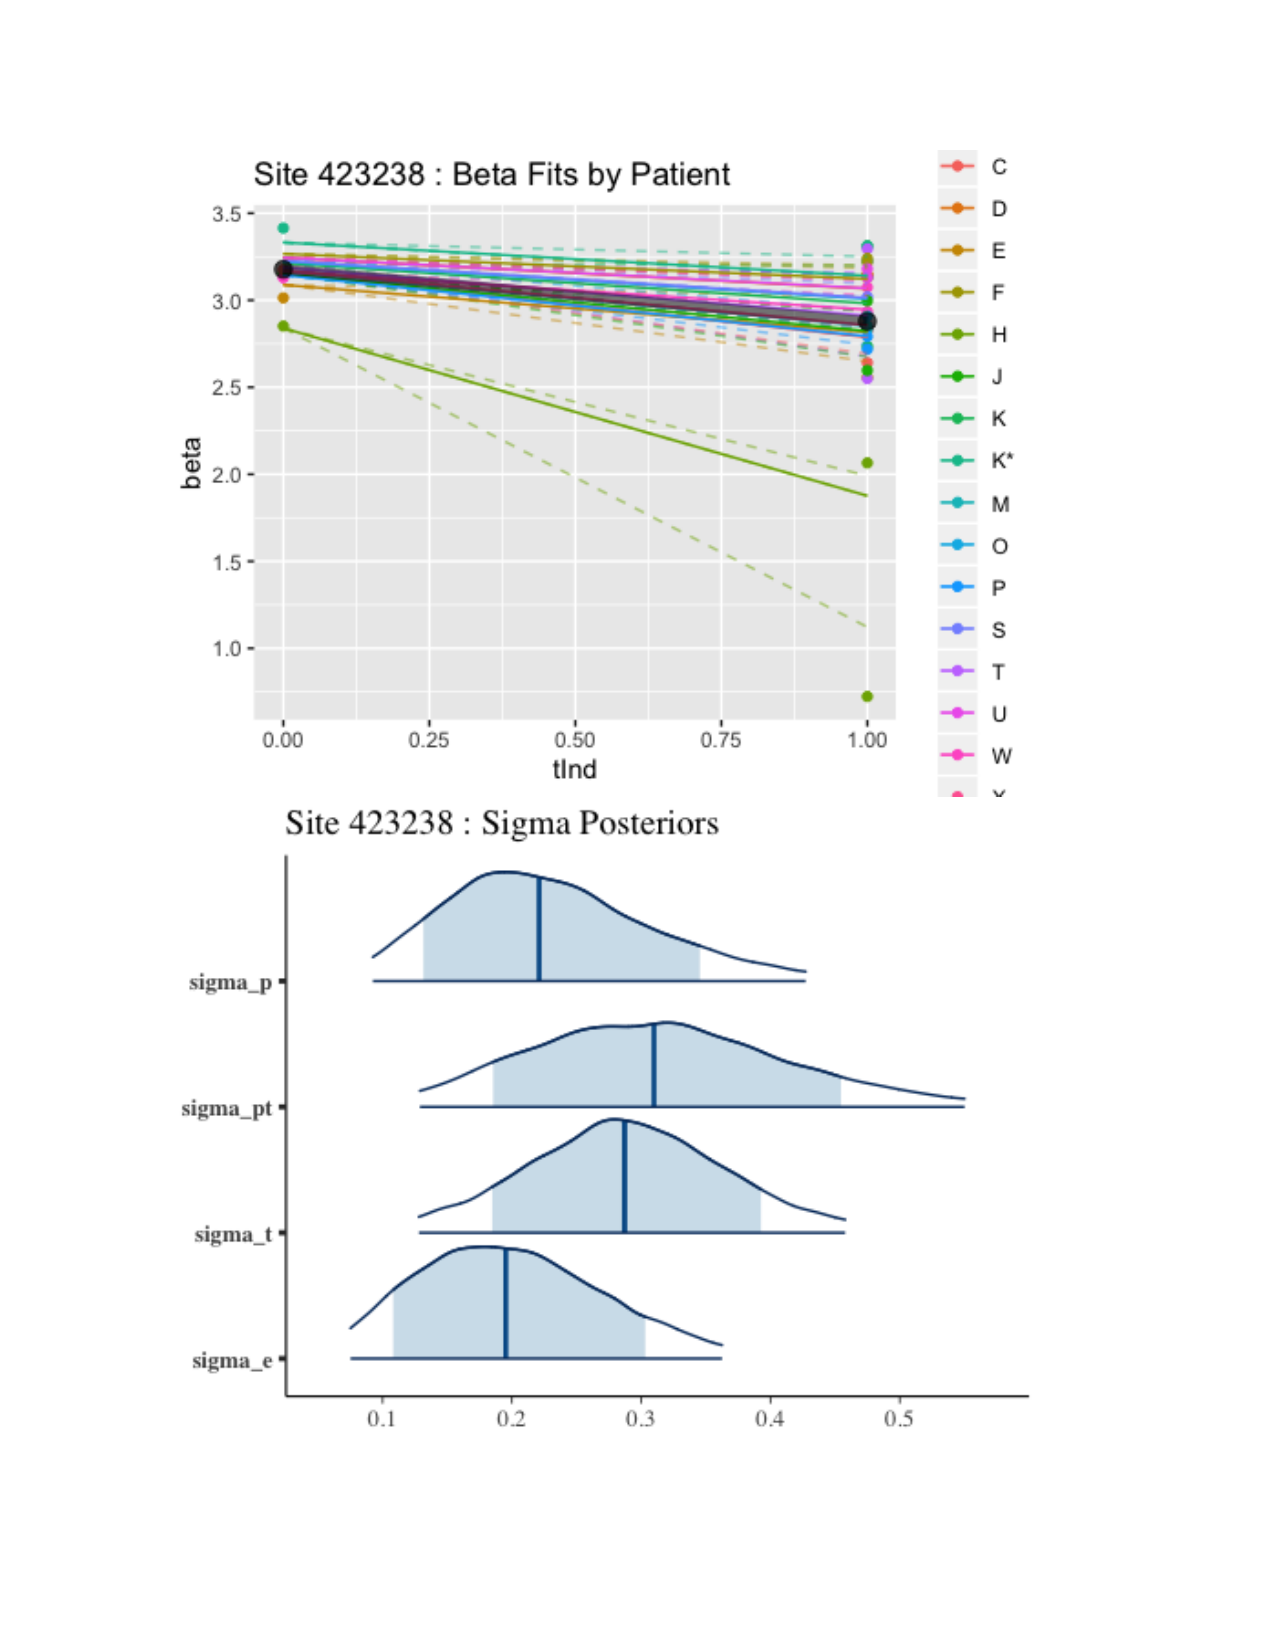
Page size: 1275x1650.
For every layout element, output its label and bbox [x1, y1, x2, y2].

picture [168, 150, 1044, 1445]
